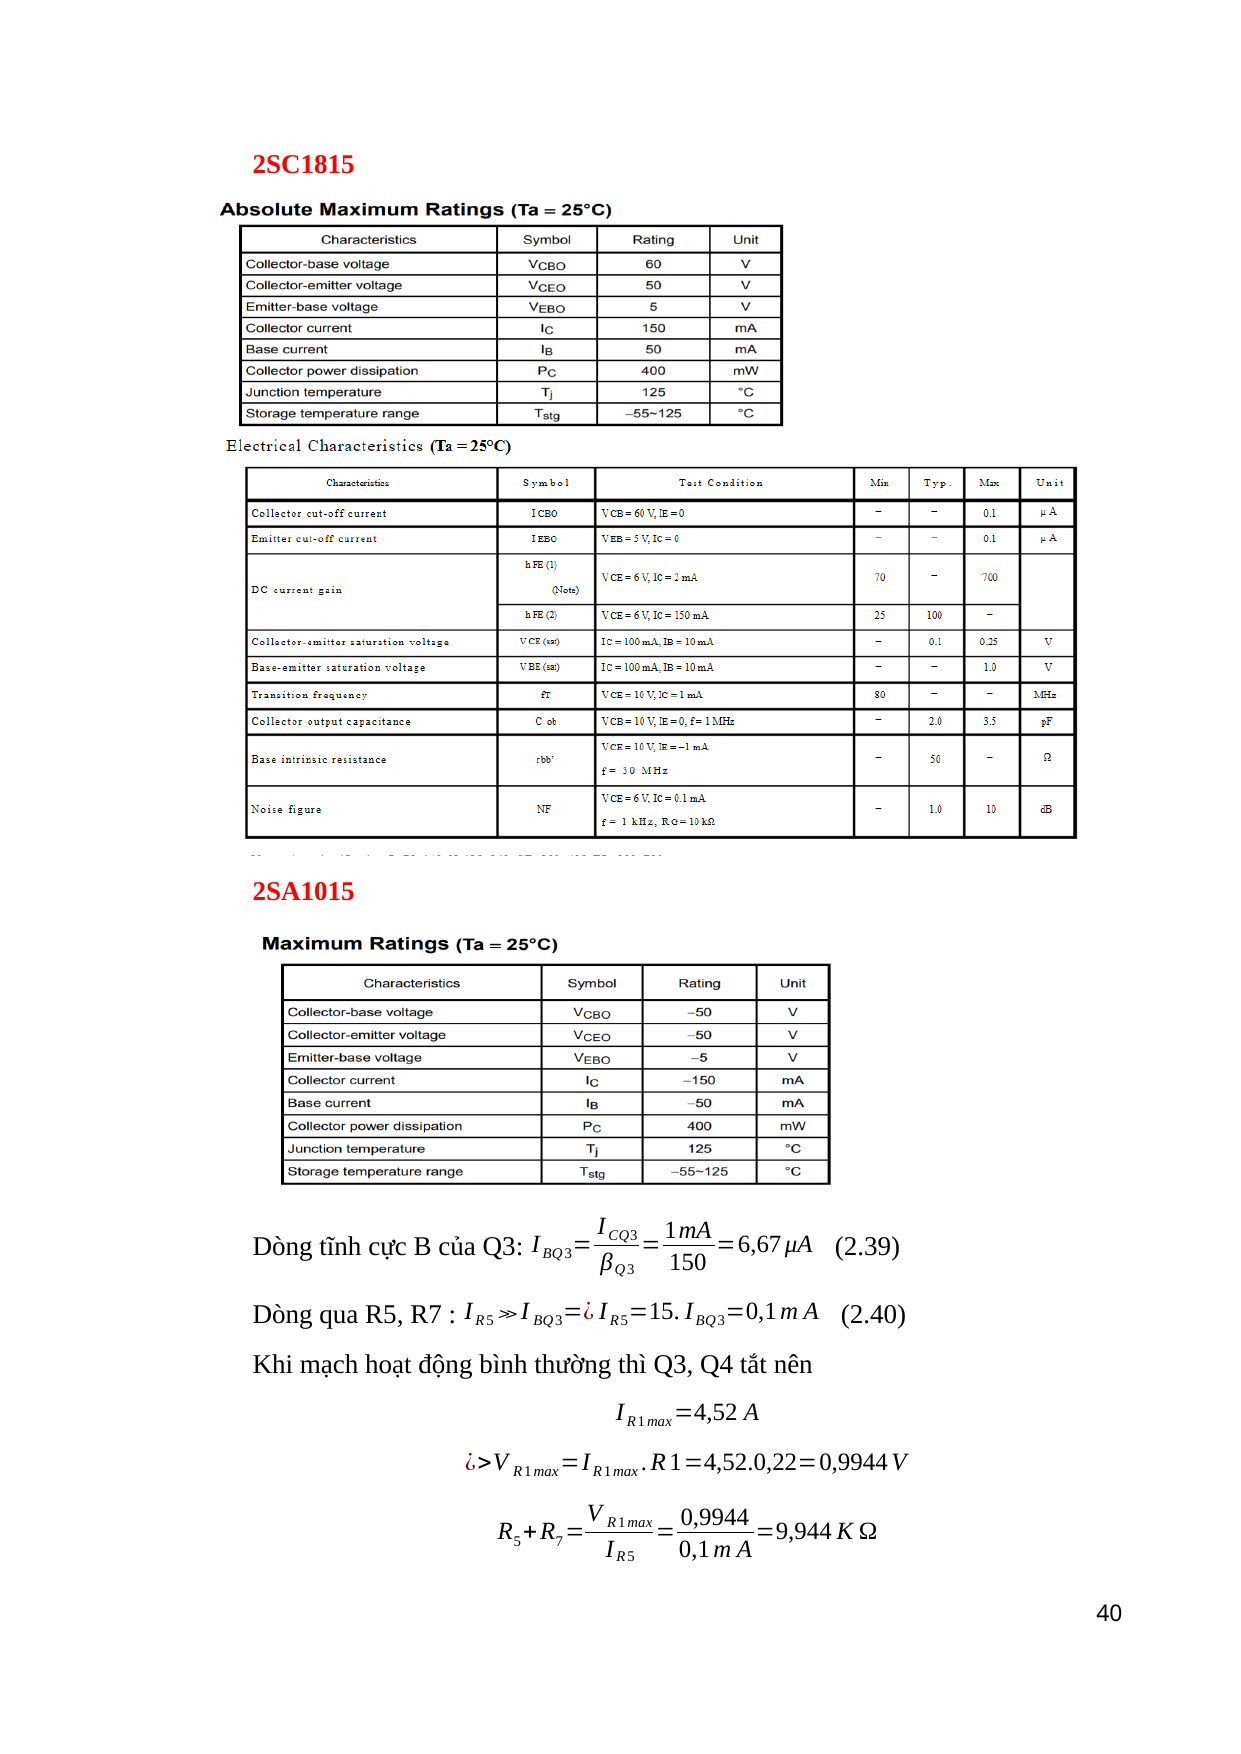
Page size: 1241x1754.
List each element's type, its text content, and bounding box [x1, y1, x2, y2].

picture [252, 925, 842, 1193]
picture [206, 197, 789, 431]
text Khi mạch hoạt động bình thường thì Q3, Q4 tắt nên [252, 1348, 1122, 1379]
picture [206, 432, 1097, 856]
text Dòng qua R5, R7 : (2.40) [252, 1298, 1122, 1329]
text 2SA1015 [252, 875, 1122, 906]
text Dòng tĩnh cực B của Q3: (2.39) [252, 1212, 1122, 1278]
text 2SC1815 [252, 148, 1122, 179]
